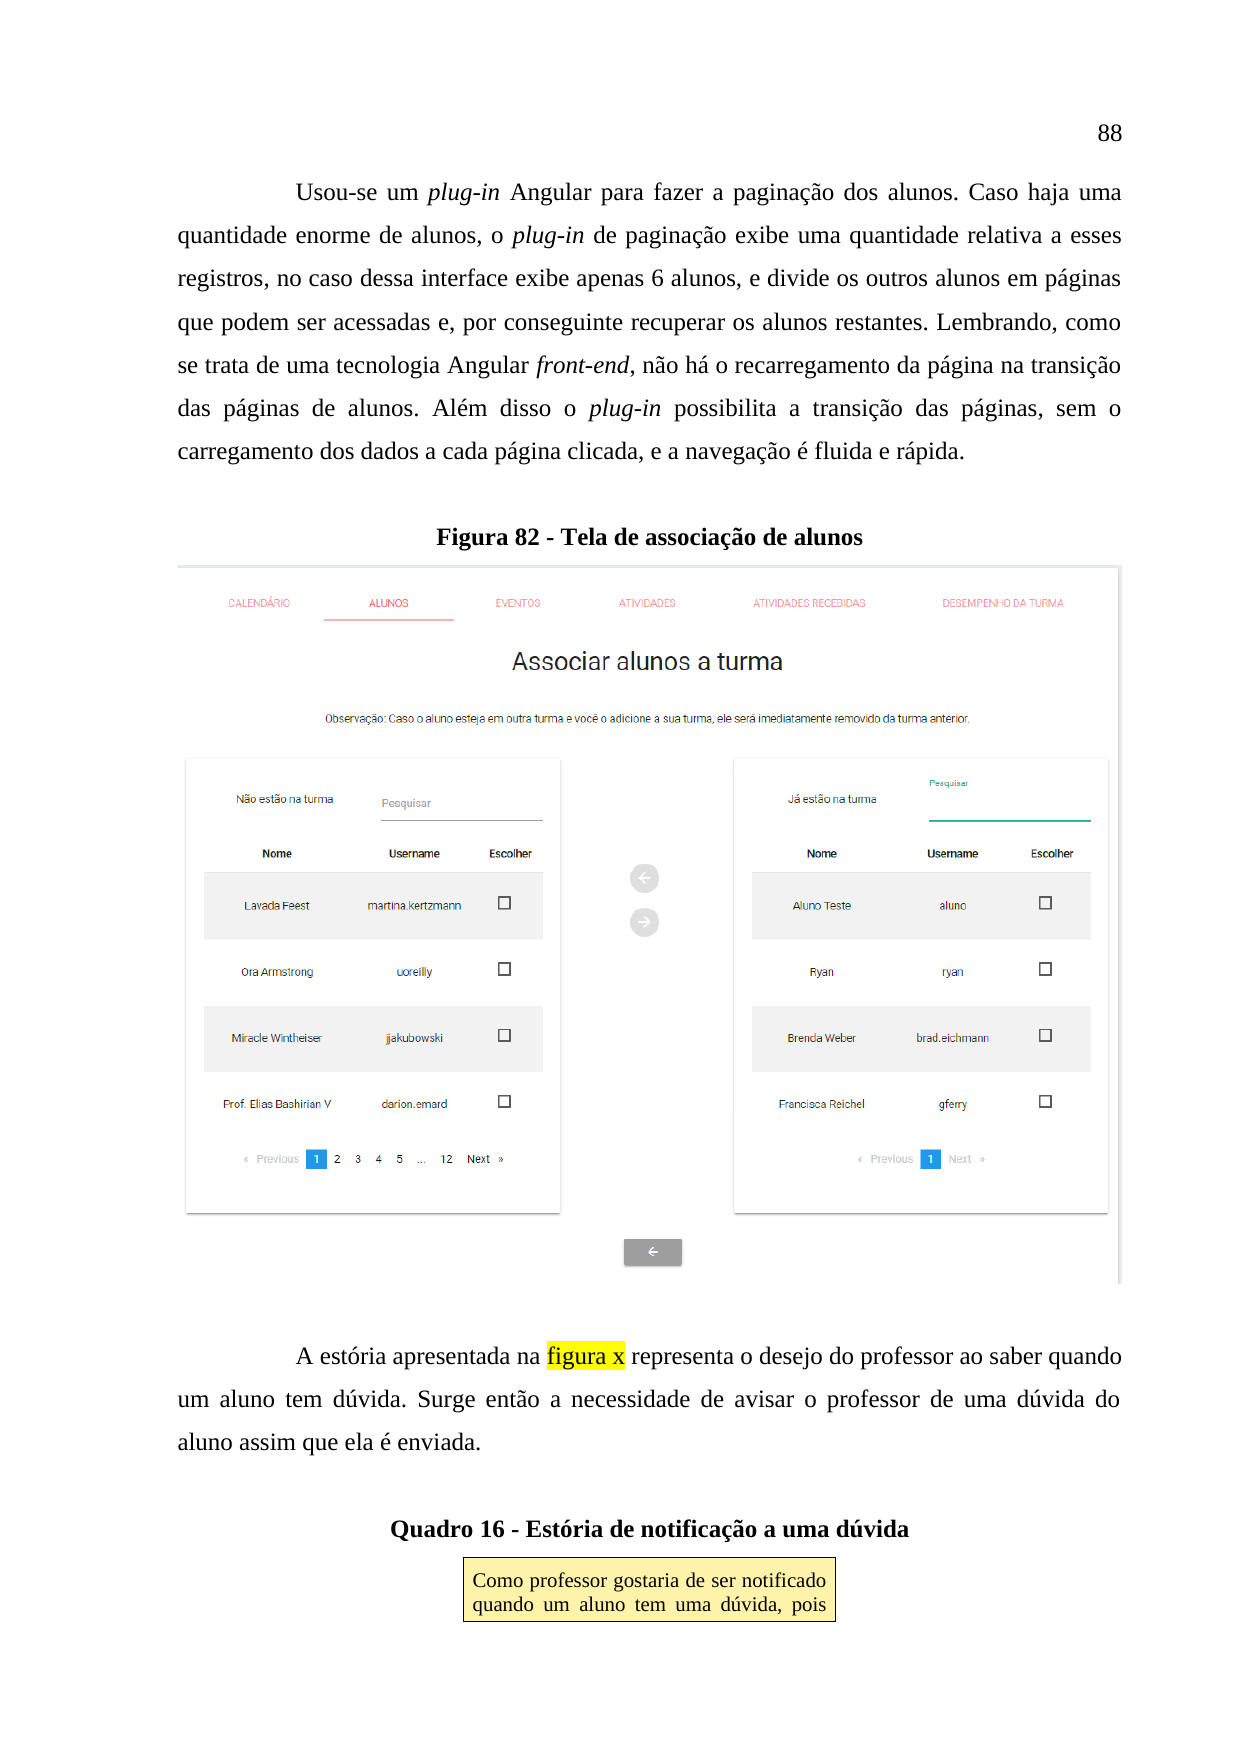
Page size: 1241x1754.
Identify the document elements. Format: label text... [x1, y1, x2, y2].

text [464, 1558, 835, 1621]
picture [177, 565, 1123, 1284]
text Usou-se um plug-in Angular para fazer a paginação dos alunos. Caso haja uma quantidade enorme de alunos, o plug-in de paginação exibe uma quantidade relativa a esses registros, no caso dessa interface exibe apenas 6 alunos, e divide os outros alunos em páginas que podem ser acessadas e, por conseguinte recuperar os alunos restantes. Lembrando, como se trata de uma tecnologia Angular front-end, não há o recarregamento da página na transição das páginas de alunos. Além disso o plug-in possibilita a transição das páginas, sem o carregamento dos dados a cada página clicada, e a navegação é fluida e rápida. [177, 177, 1122, 465]
text A estória apresentada na figura x representa o desejo do professor ao saber quando um aluno tem dúvida. Surge então a necessidade de avisar o professor de uma dúvida do aluno assim que ela é enviada. [177, 1341, 1122, 1456]
